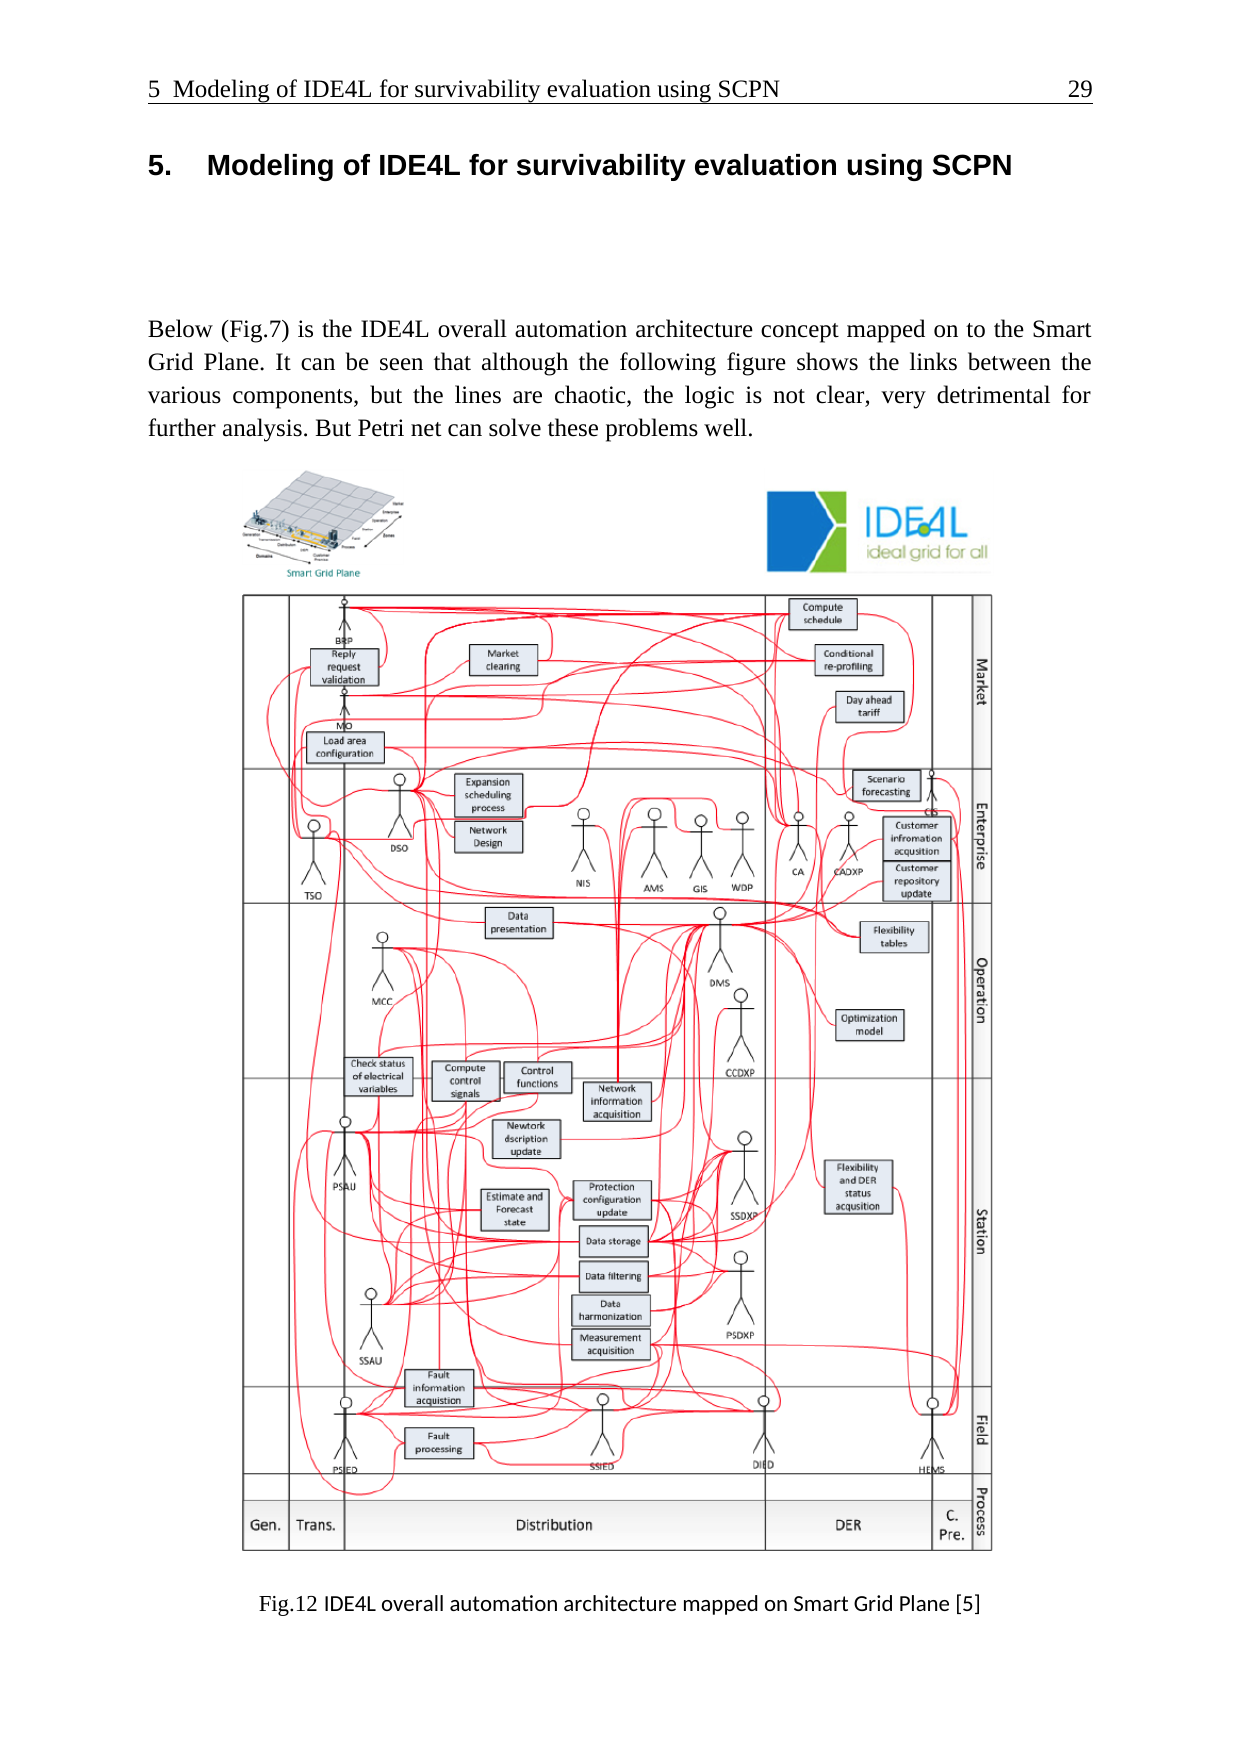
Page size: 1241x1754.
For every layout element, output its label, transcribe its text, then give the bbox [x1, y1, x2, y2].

picture [177, 467, 1063, 1563]
text Below (Fig.7) is the IDE4L overall automation architecture concept mapped on to the Smart Grid Plane. It can be seen that although the following figure shows the links between the various components, but the lines are chaotic, the logic is not clear, very detrimental for further analysis. But Petri net can solve these problems well. [148, 314, 1093, 442]
title Modeling of IDE4L for survivability evaluation using SCPN [148, 148, 1093, 181]
text Fig.12 IDE4L overall automation architecture mapped on Smart Grid Plane [5] [148, 1589, 1093, 1617]
